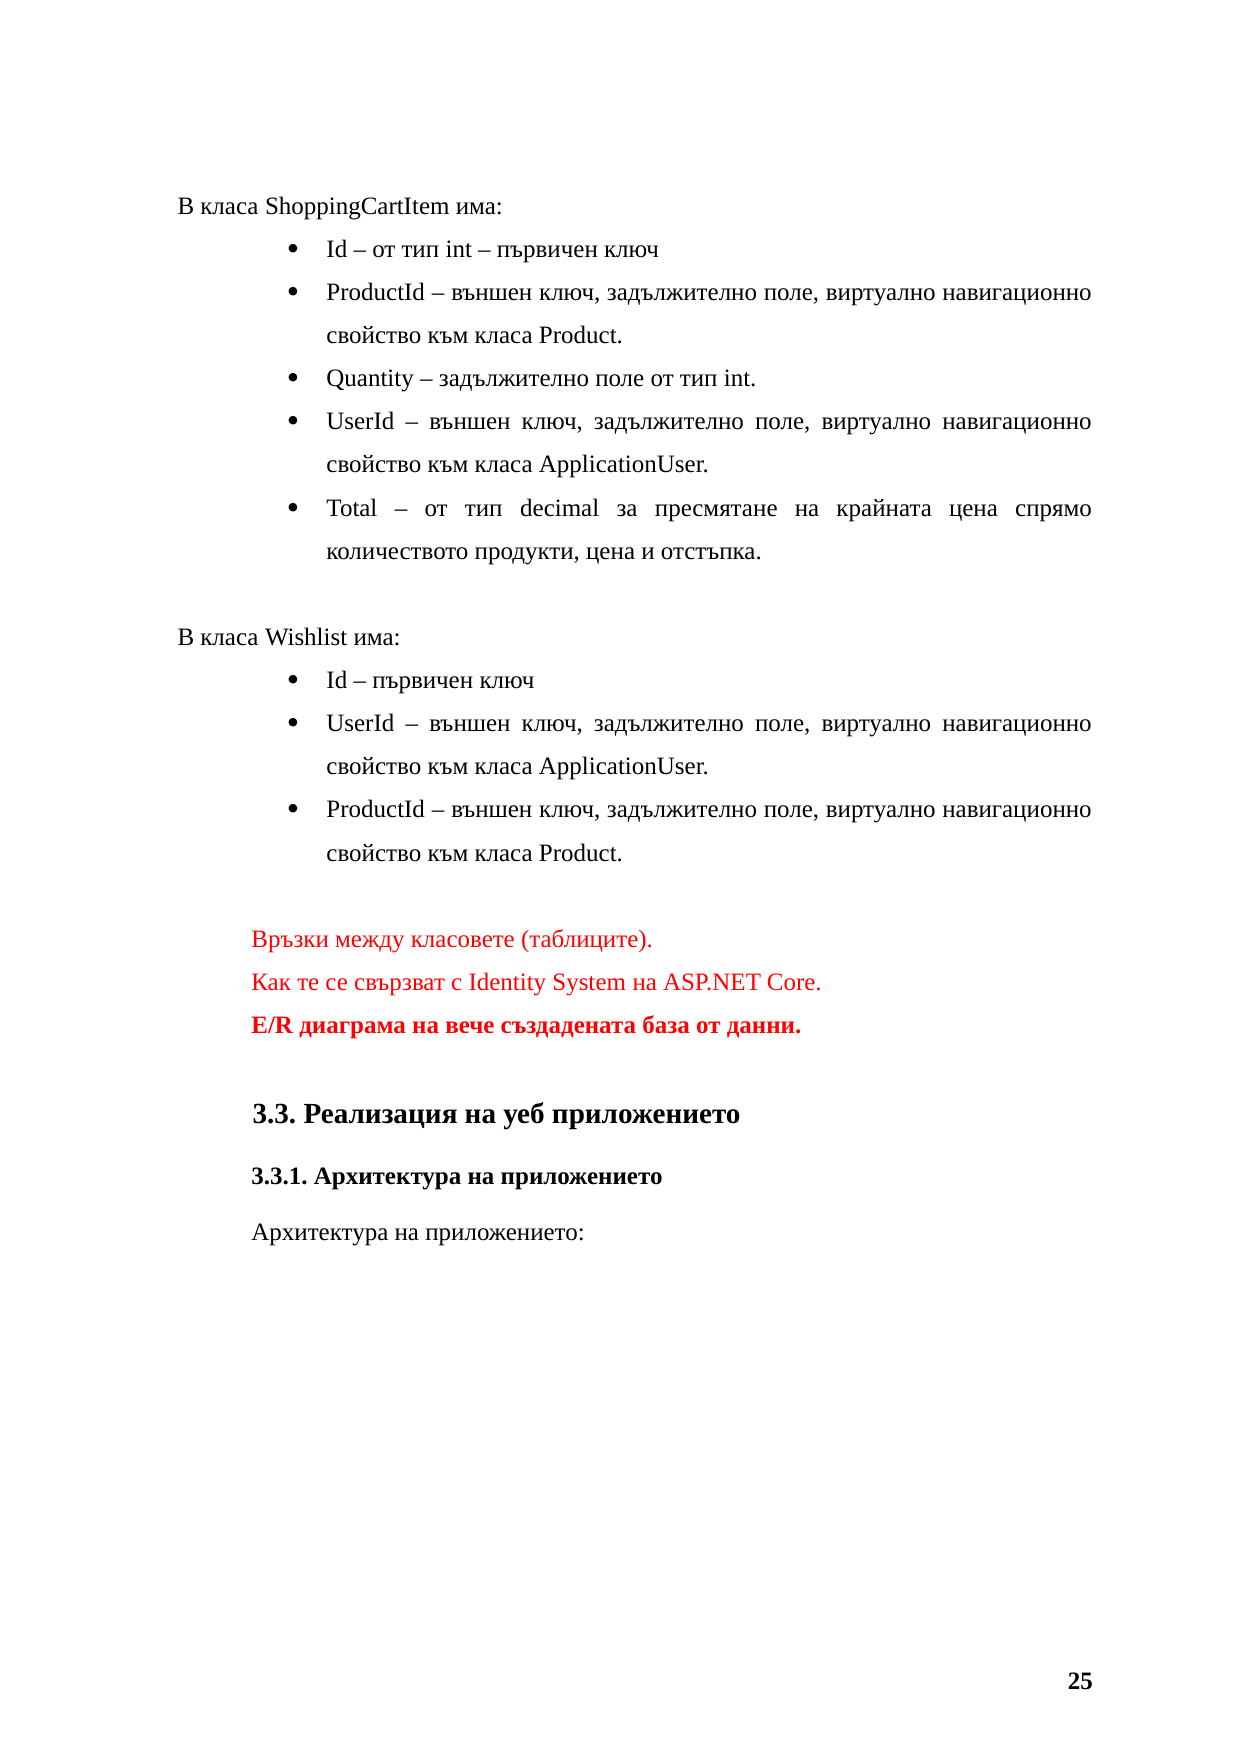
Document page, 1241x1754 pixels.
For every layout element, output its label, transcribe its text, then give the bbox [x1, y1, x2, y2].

list Id – от тип int – първичен ключ [289, 234, 1092, 263]
subtitle 3.3.1. Архитектура на приложението [177, 1161, 1092, 1190]
list UserId – външен ключ, задължително поле, виртуално навигационно свойство към класа ApplicationUser. [289, 708, 1092, 780]
text Архитектура на приложението: [177, 1217, 1092, 1246]
list Quantity – задължително поле от тип int. [289, 363, 1092, 392]
subtitle 3.3. Реализация на уеб приложението [177, 1096, 1092, 1130]
text Връзки между класовете (таблиците). [177, 924, 1092, 953]
text Как те се свързват с Identity System на ASP.NET Core. [177, 967, 1092, 996]
list Total – от тип decimal за пресмятане на крайната цена спрямо количеството продукти, цена и отстъпка. [289, 493, 1092, 564]
list UserId – външен ключ, задължително поле, виртуално навигационно свойство към класа ApplicationUser. [289, 406, 1092, 478]
list ProductId – външен ключ, задължително поле, виртуално навигационно свойство към класа Product. [289, 277, 1092, 349]
list ProductId – външен ключ, задължително поле, виртуално навигационно свойство към класа Product. [289, 794, 1092, 866]
text В класа Wishlist имa: [177, 622, 1092, 651]
list Id – първичен ключ [289, 665, 1092, 694]
text В класа ShoppingCartItem има: [177, 191, 1092, 219]
text E/R диаграма на вече създадената база от данни. [177, 1010, 1092, 1039]
